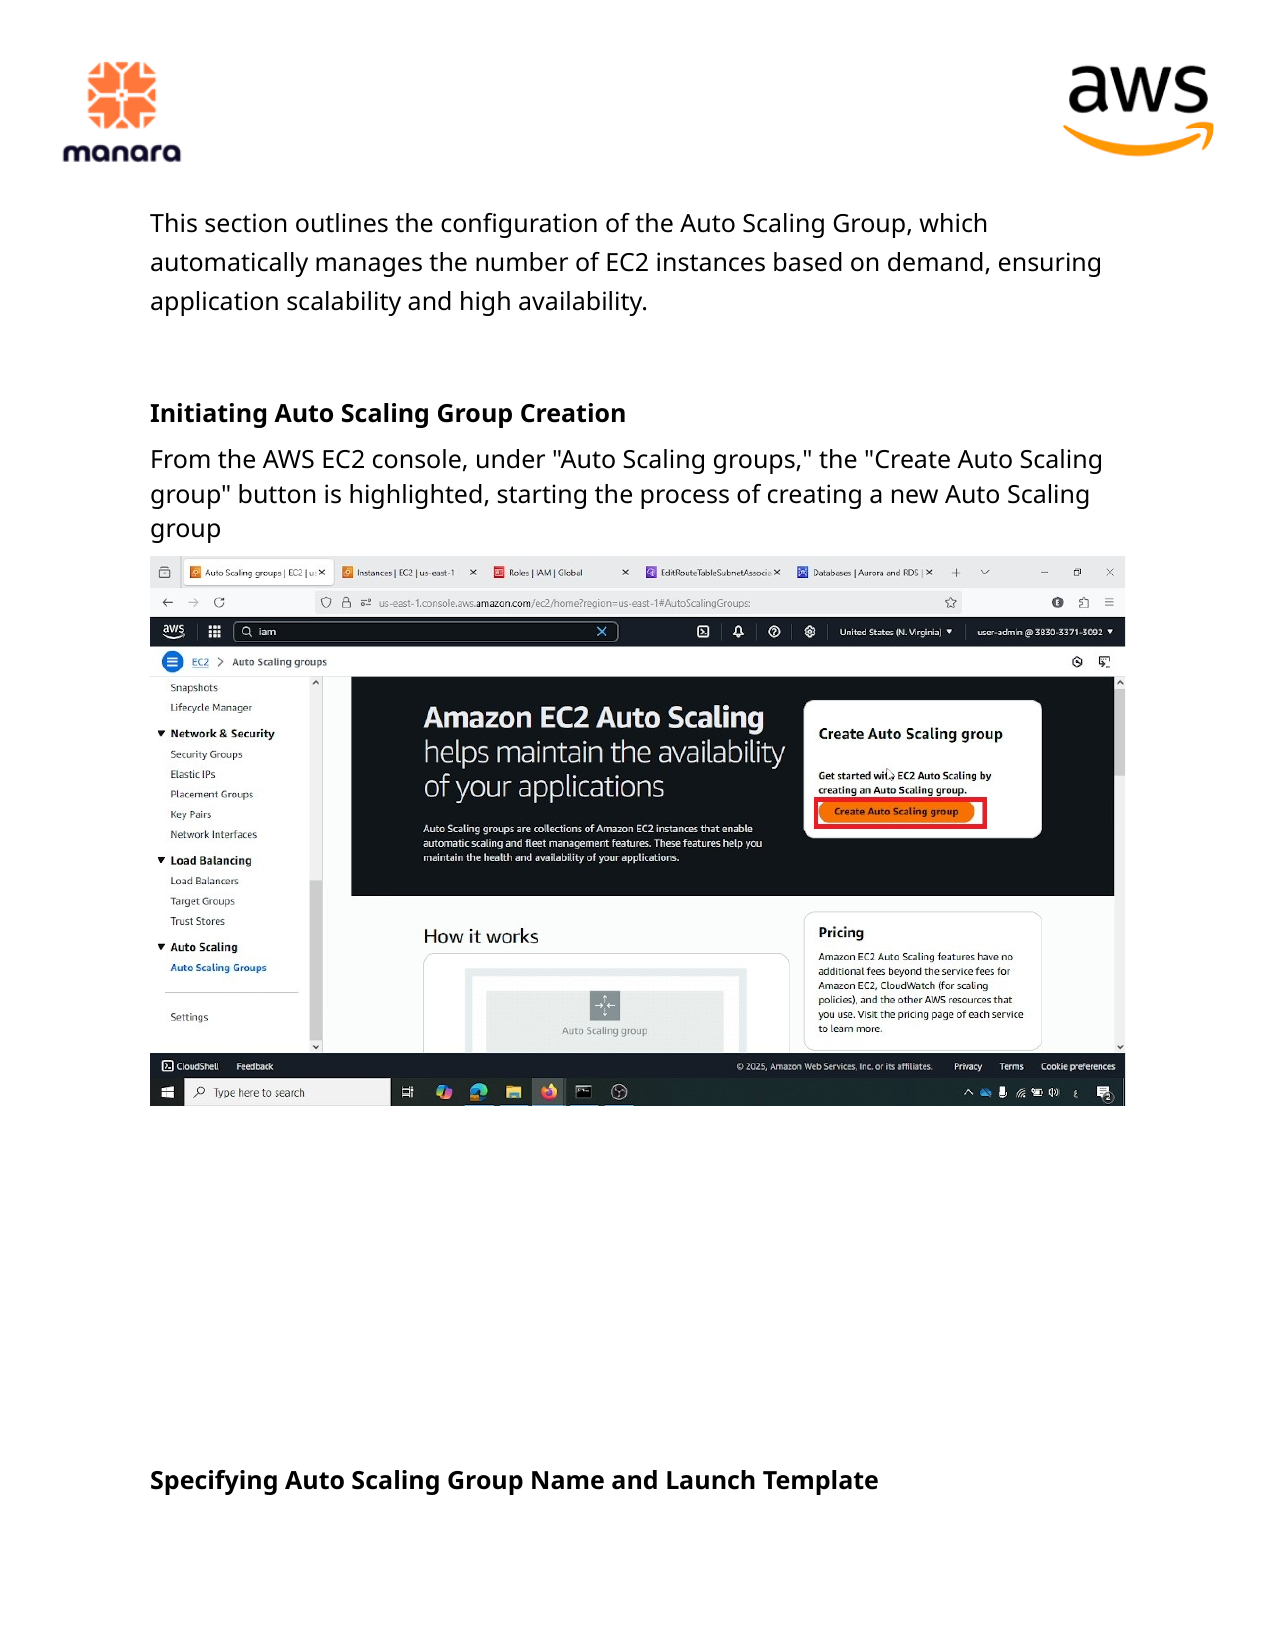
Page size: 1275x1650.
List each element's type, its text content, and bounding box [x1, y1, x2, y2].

text This section outlines the configuration of the Auto Scaling Group, which automatically manages the number of EC2 instances based on demand, ensuring application scalability and high availability. [150, 150, 1125, 318]
text From the AWS EC2 console, under "Auto Scaling groups," the "Create Auto Scaling group" button is highlighted, starting the process of creating a new Auto Scaling group [150, 442, 1125, 544]
picture [1063, 28, 1214, 179]
picture [33, 23, 211, 201]
picture [150, 556, 1125, 1106]
text Initiating Auto Scaling Group Creation [150, 396, 1125, 430]
text Specifying Auto Scaling Group Name and Launch Template [150, 1462, 1125, 1496]
